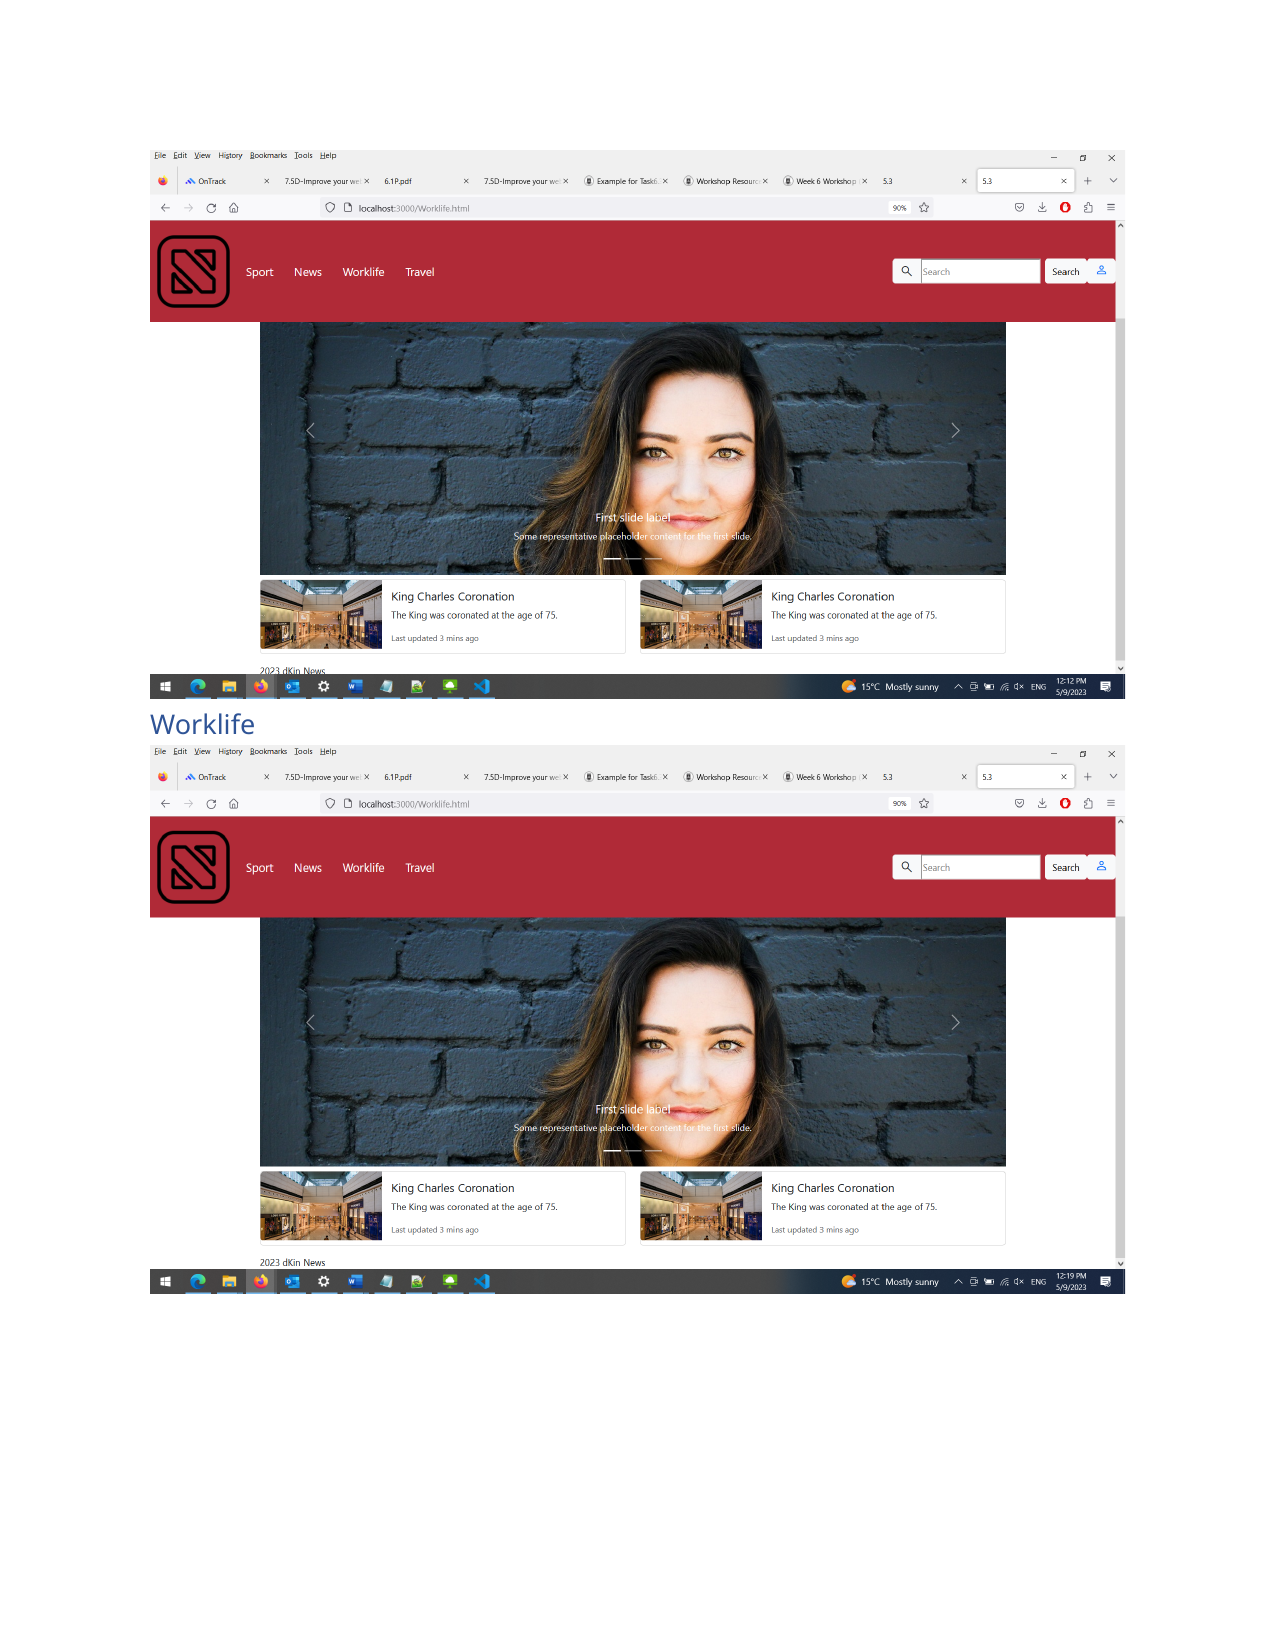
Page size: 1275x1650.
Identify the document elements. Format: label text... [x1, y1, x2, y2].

picture [150, 745, 1125, 1294]
picture [150, 150, 1125, 699]
subtitle Worklife [150, 706, 1125, 742]
